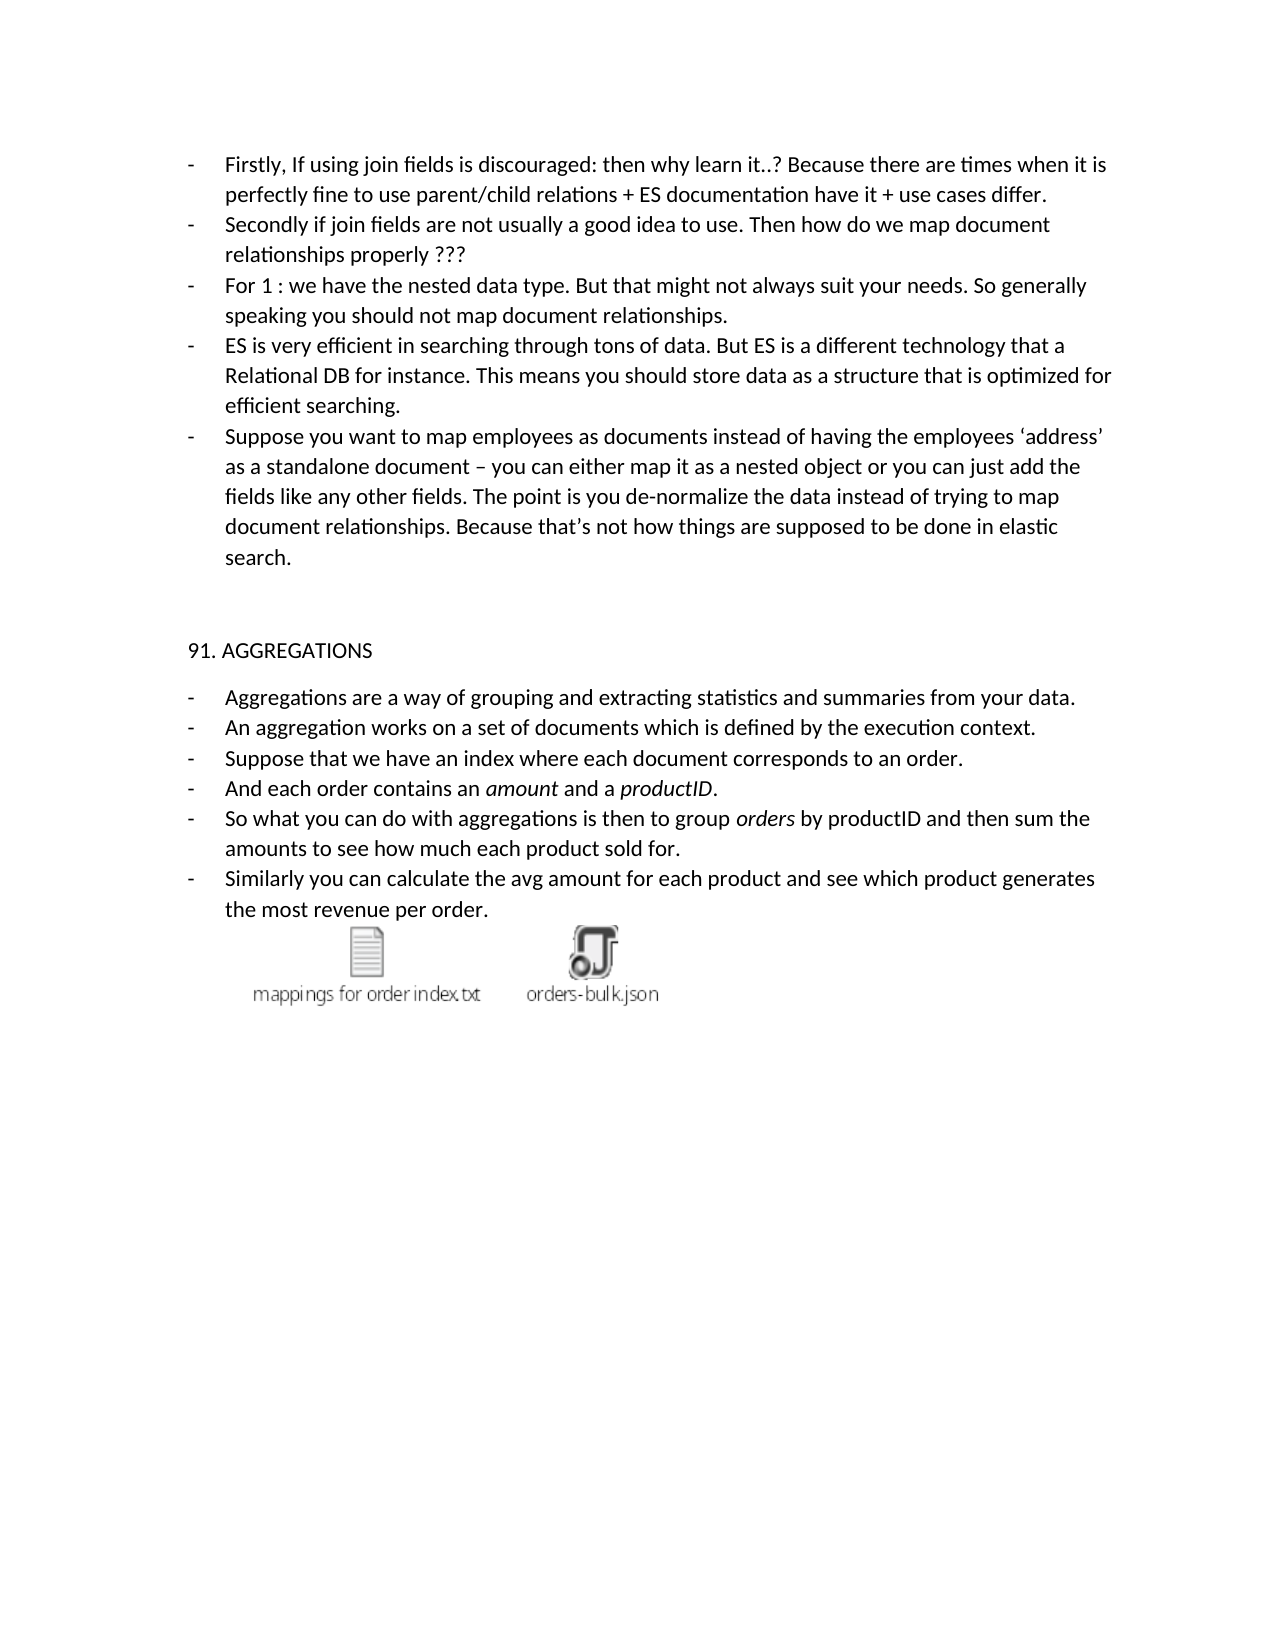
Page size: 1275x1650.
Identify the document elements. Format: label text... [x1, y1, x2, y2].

list Secondly if join fields are not usually a good idea to use. Then how do we map document relationships properly ??? [187, 210, 1125, 269]
list Suppose you want to map employees as documents instead of having the employees ‘address’ as a standalone document – you can either map it as a nested object or you can just add the fields like any other fields. The point is you de-normalize the data instead of trying to map document relationships. Because that’s not how things are supposed to be done in elastic search. [187, 422, 1125, 571]
list Aggregations are a way of grouping and extracting statistics and summaries from your data. [187, 683, 1125, 711]
list And each order contains an amount and a productID. [187, 774, 1125, 802]
list An aggregation works on a set of documents which is defined by the execution context. [187, 713, 1125, 742]
list Similarly you can calculate the avg amount for each product and see which product generates the most revenue per order. [187, 864, 1125, 1016]
text 91. AGGREGATIONS [187, 636, 1125, 664]
list Firstly, If using join fields is discouraged: then why learn it..? Because there are times when it is perfectly fine to use parent/child relations + ES documentation have it + use cases differ. [187, 150, 1125, 208]
list So what you can do with aggregations is then to group orders by productID and then sum the amounts to see how much each product sold for. [187, 804, 1125, 862]
list ES is very efficient in searching through tons of data. But ES is a different technology that a Relational DB for instance. This means you should store data as a structure that is optimized for efficient searching. [187, 331, 1125, 420]
list Suppose that we have an index where each document corresponds to an order. [187, 744, 1125, 772]
list For 1 : we have the nested data type. But that might not always suit your needs. So generally speaking you should not map document relationships. [187, 271, 1125, 329]
